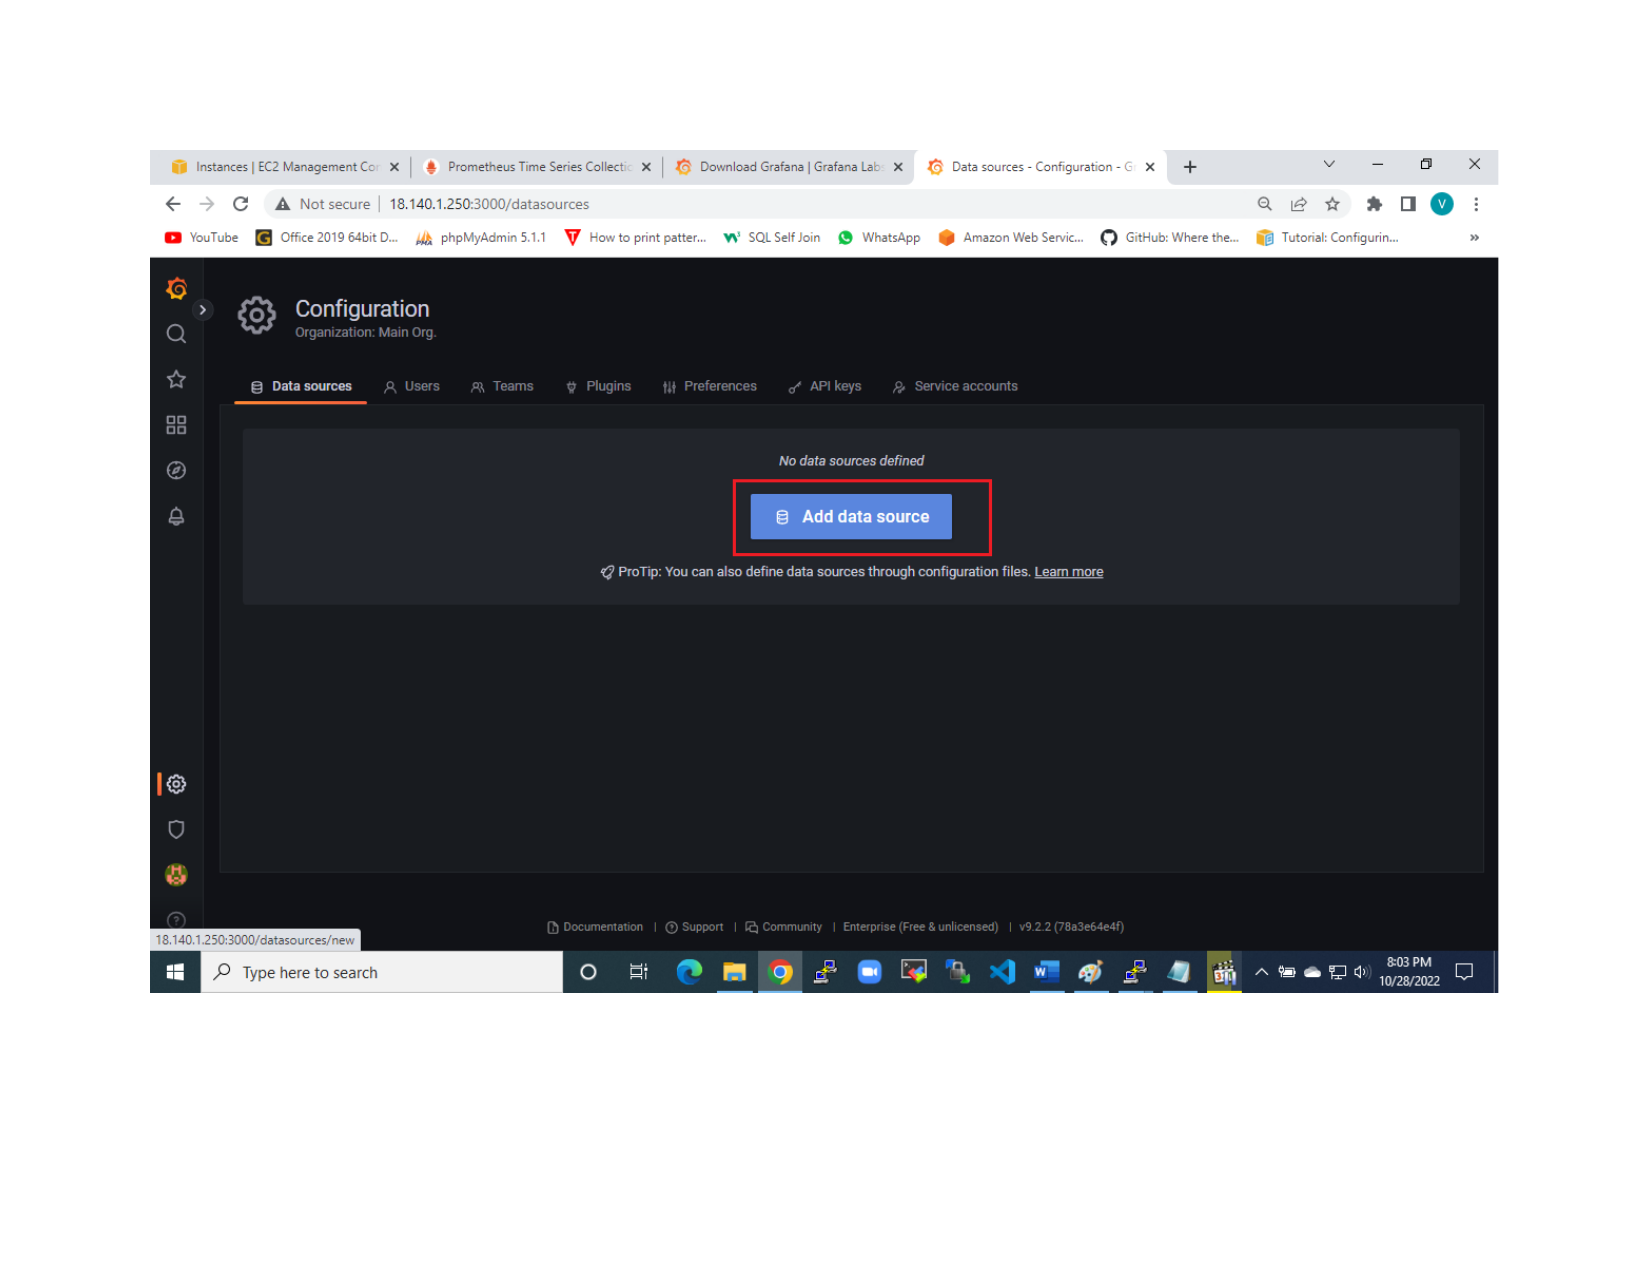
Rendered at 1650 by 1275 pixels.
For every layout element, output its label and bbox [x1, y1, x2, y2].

picture [150, 150, 1499, 993]
